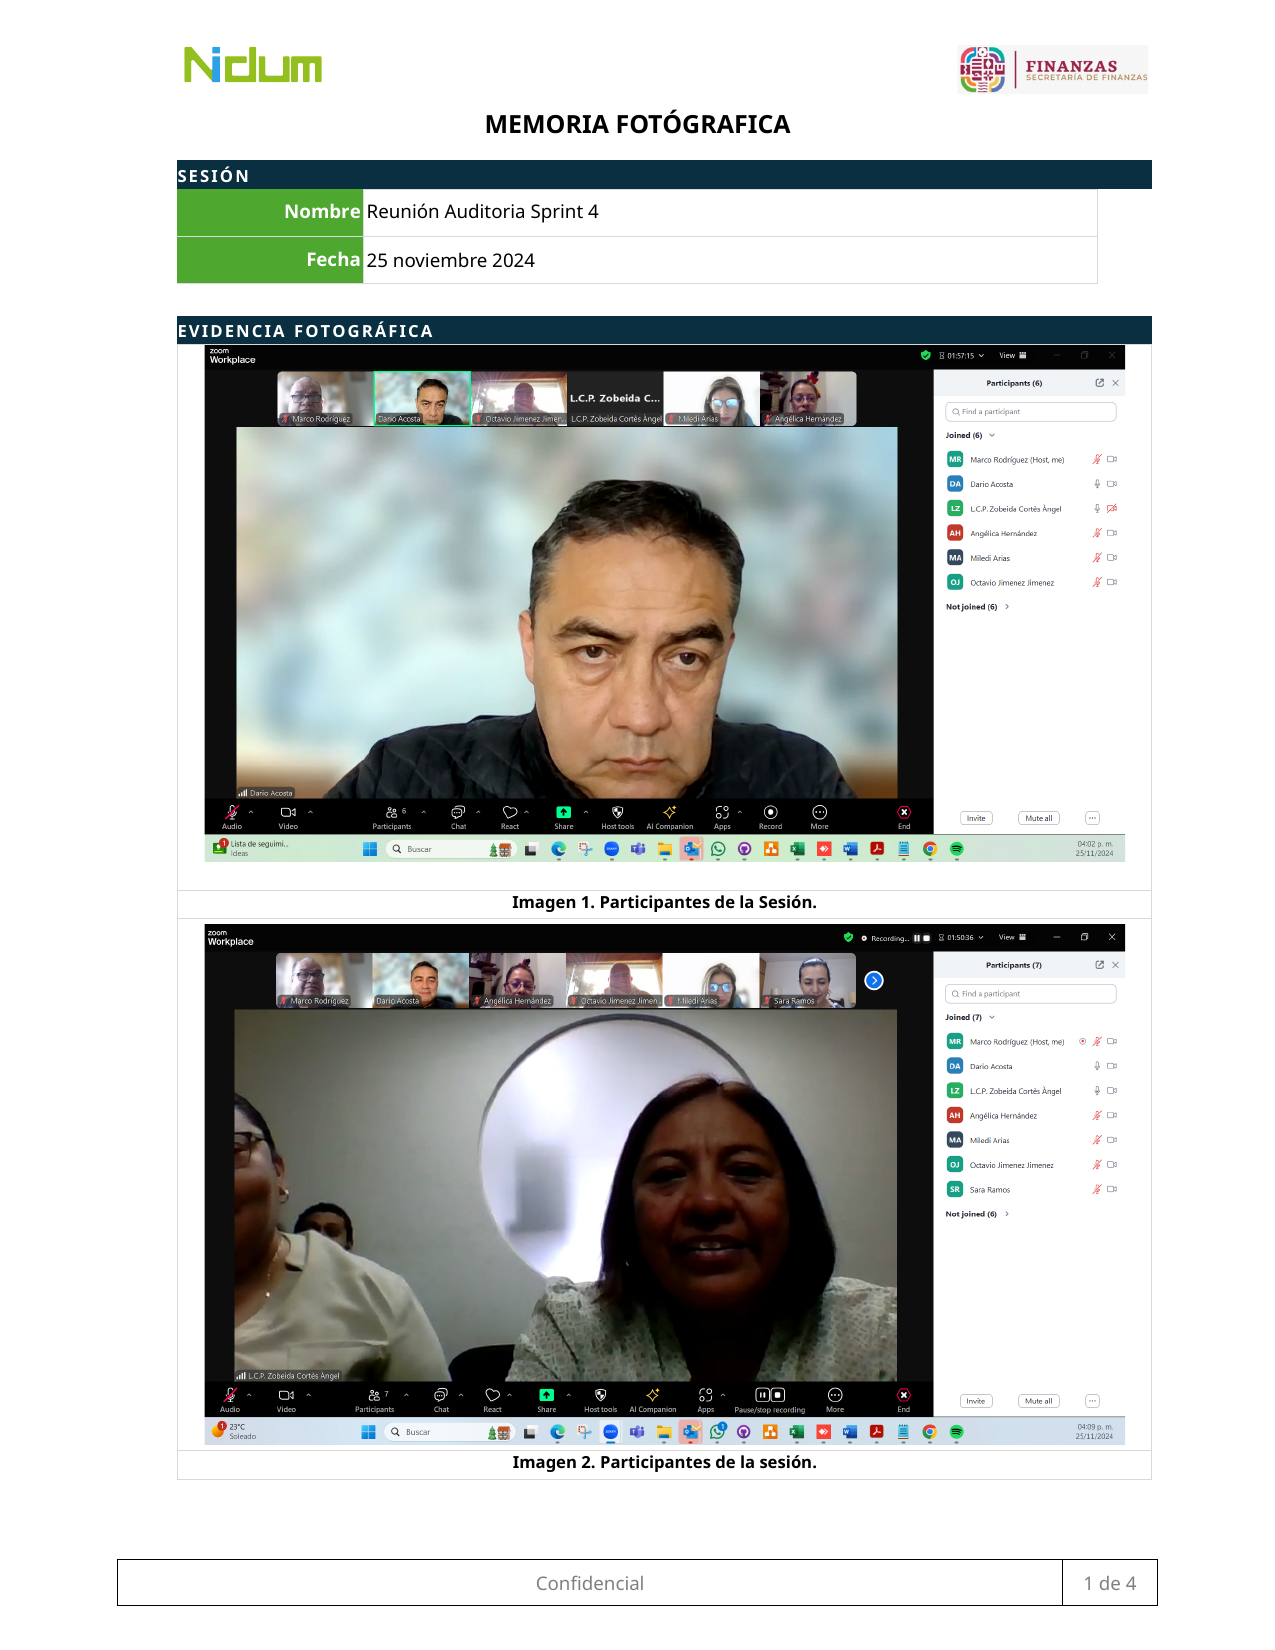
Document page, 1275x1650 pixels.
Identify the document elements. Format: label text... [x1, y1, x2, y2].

picture [177, 44, 329, 84]
table_cell [178, 919, 1151, 1450]
table_cell Imagen 1. Participantes de la Sesión. [178, 891, 1151, 918]
picture [957, 45, 1149, 94]
table_cell Imagen 2. Participantes de la sesión. [178, 1451, 1151, 1478]
picture [204, 924, 1125, 1445]
table_header [178, 345, 1151, 890]
picture [204, 345, 1125, 862]
